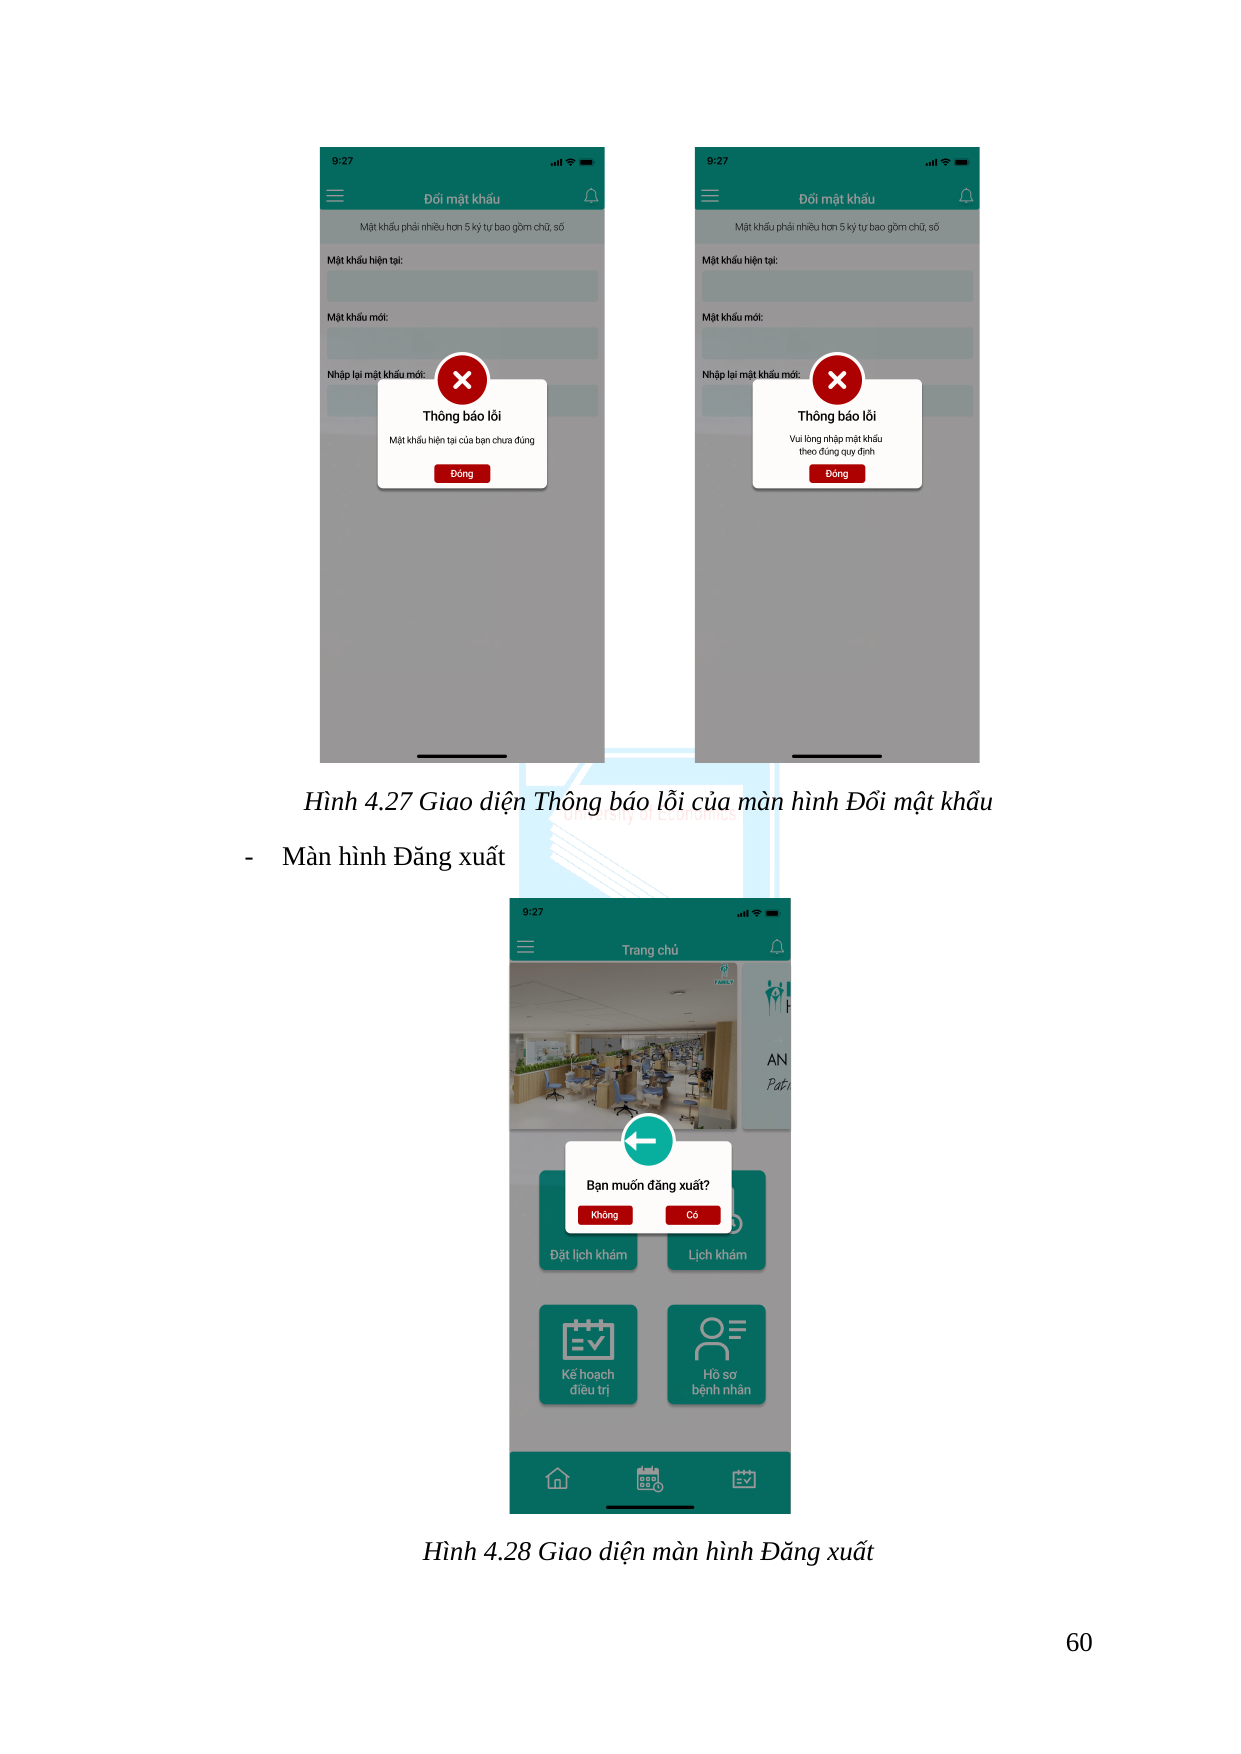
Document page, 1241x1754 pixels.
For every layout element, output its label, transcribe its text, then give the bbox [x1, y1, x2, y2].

picture [694, 147, 980, 763]
picture [319, 147, 605, 763]
picture [507, 898, 793, 1514]
list Màn hình Đăng xuất [244, 840, 1092, 871]
